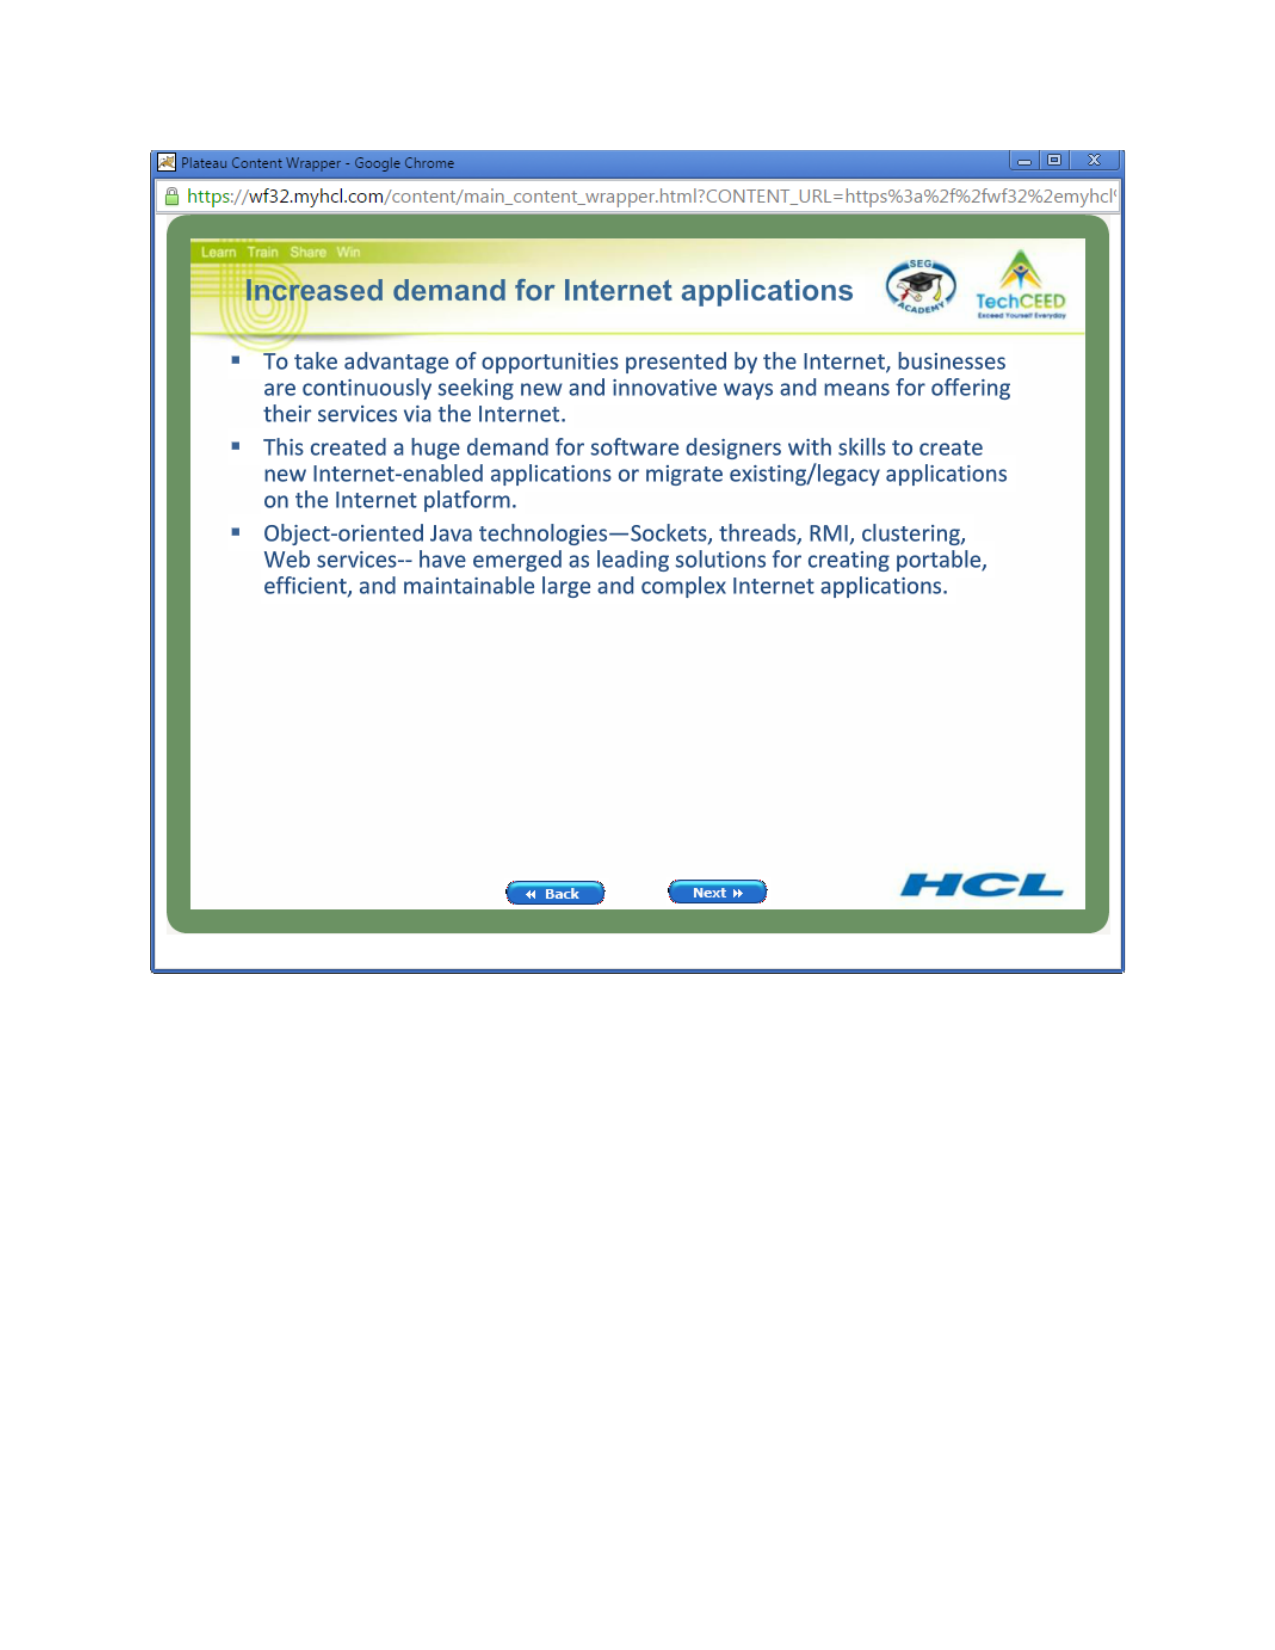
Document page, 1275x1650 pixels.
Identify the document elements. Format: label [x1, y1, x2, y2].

picture [150, 150, 1125, 974]
